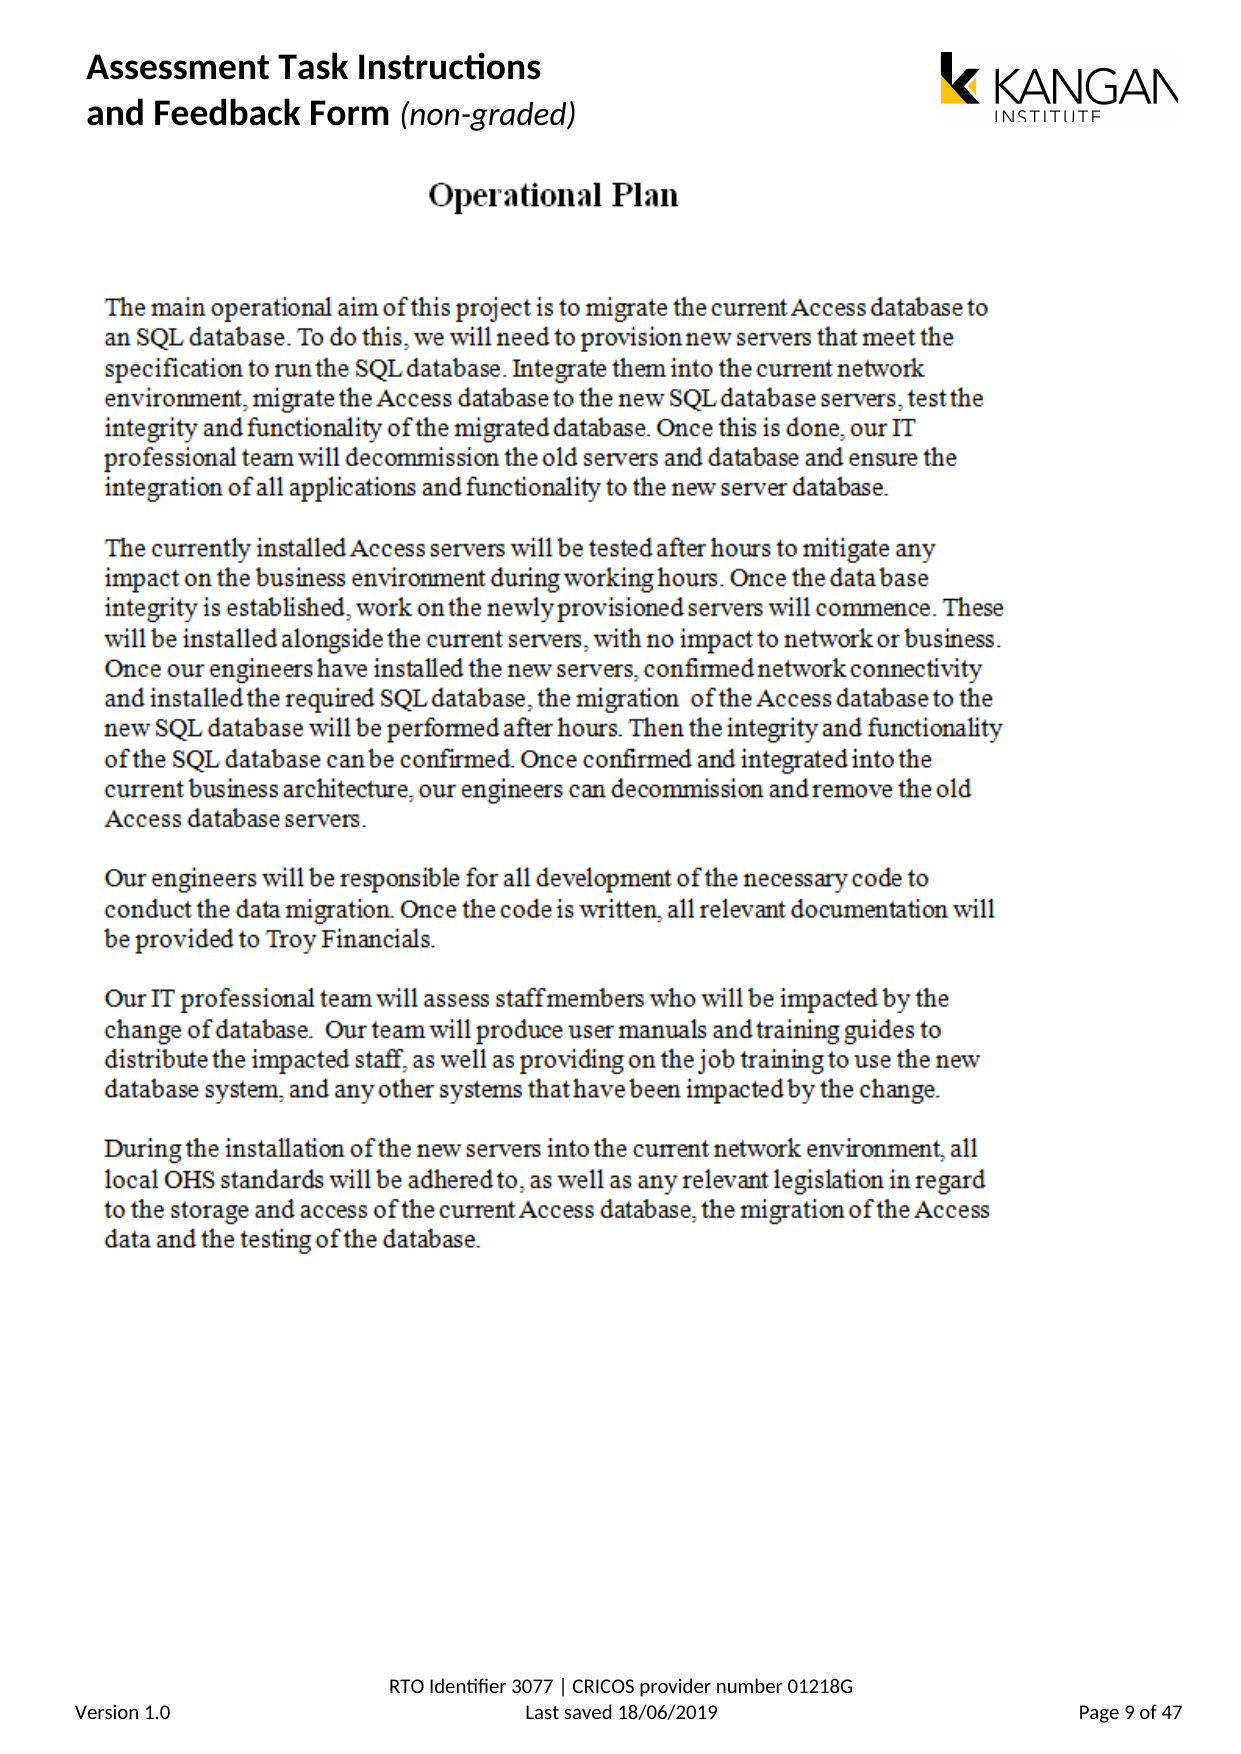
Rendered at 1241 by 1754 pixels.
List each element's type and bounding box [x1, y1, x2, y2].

picture [940, 52, 1178, 122]
picture [75, 155, 1030, 1290]
